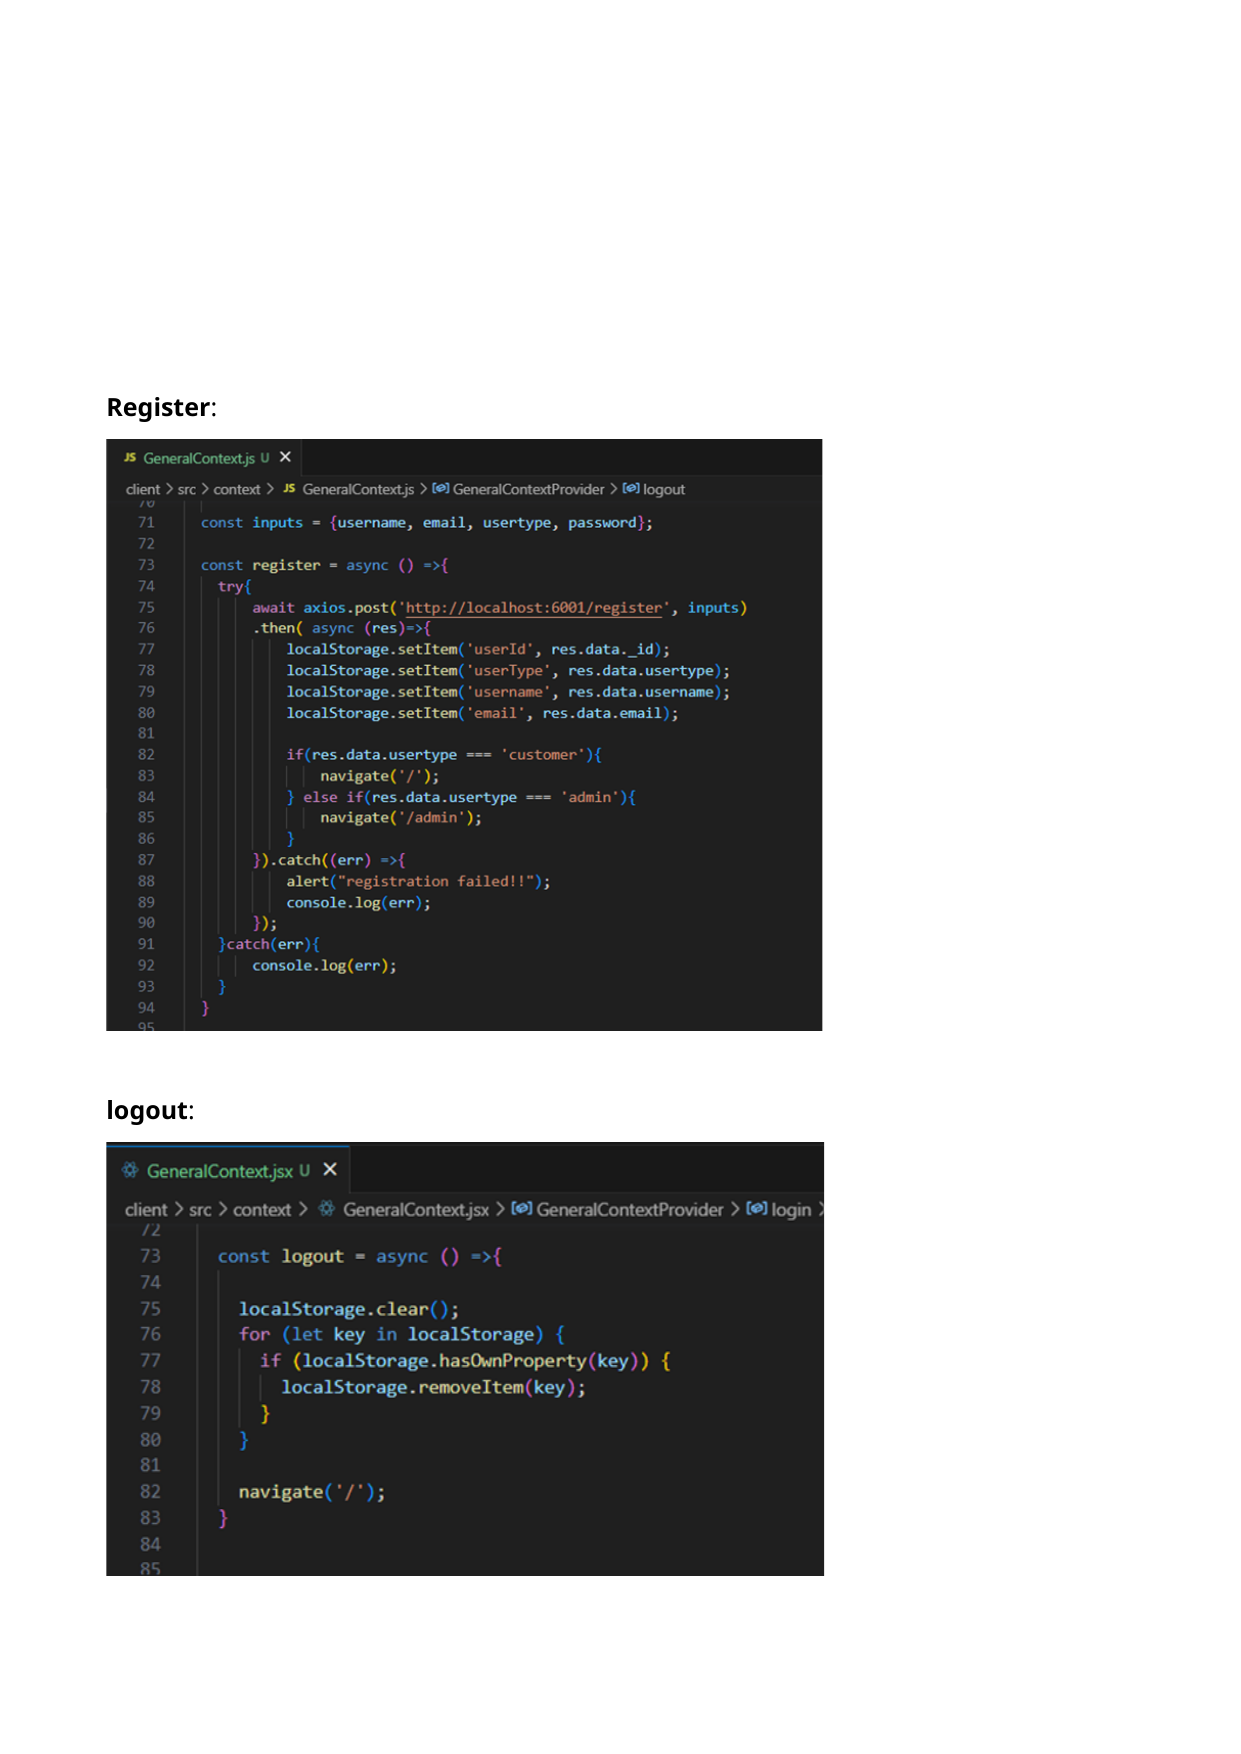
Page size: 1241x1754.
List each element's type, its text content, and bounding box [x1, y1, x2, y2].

picture [106, 1142, 825, 1576]
picture [106, 439, 823, 1031]
text logout: [106, 1093, 1085, 1127]
text Register: [106, 389, 1085, 423]
